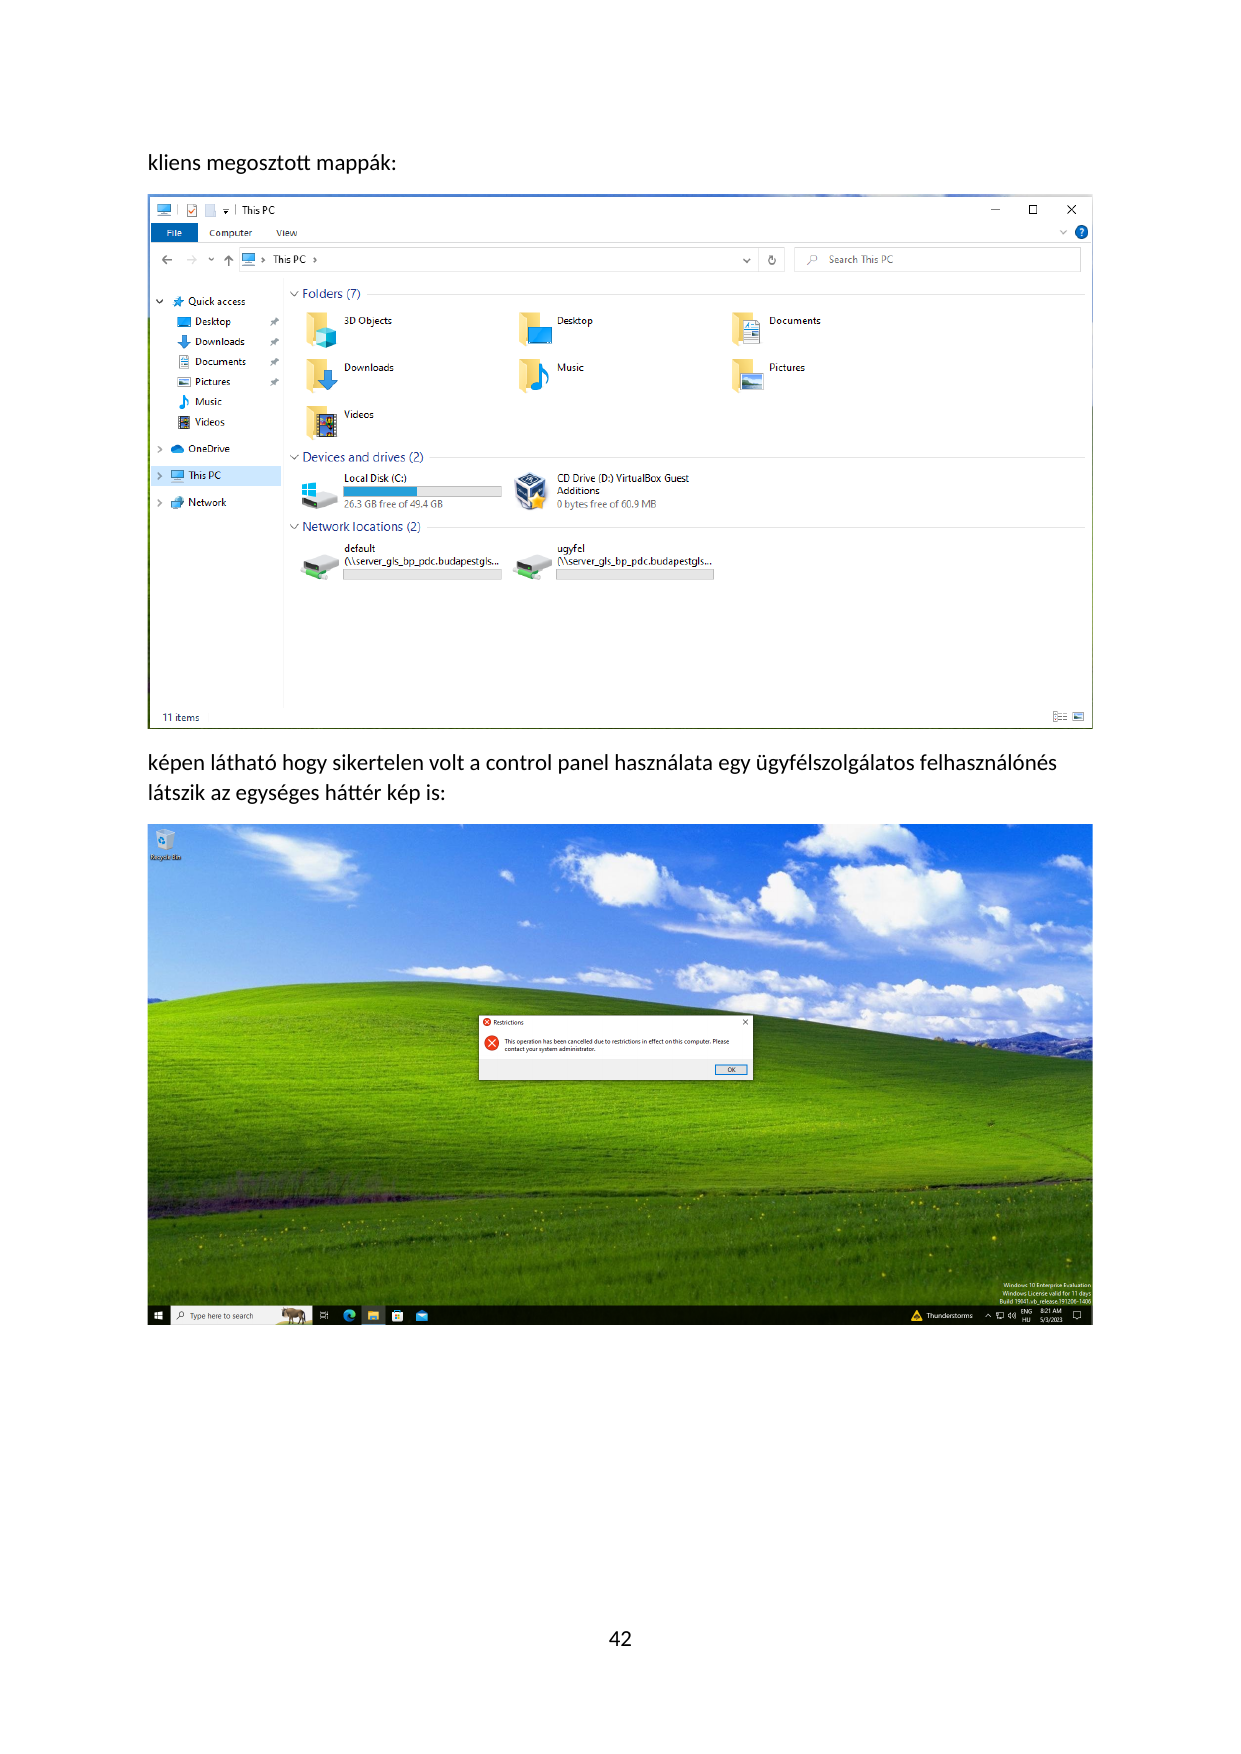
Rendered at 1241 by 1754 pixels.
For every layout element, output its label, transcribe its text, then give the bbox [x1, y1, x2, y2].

text képen látható hogy sikertelen volt a control panel használata egy ügyfélszolgálatos felhasználónés látszik az egységes háttér kép is: [148, 748, 1093, 806]
picture [147, 194, 1093, 729]
text kliens megosztott mappák: [148, 148, 1093, 176]
picture [147, 824, 1093, 1325]
